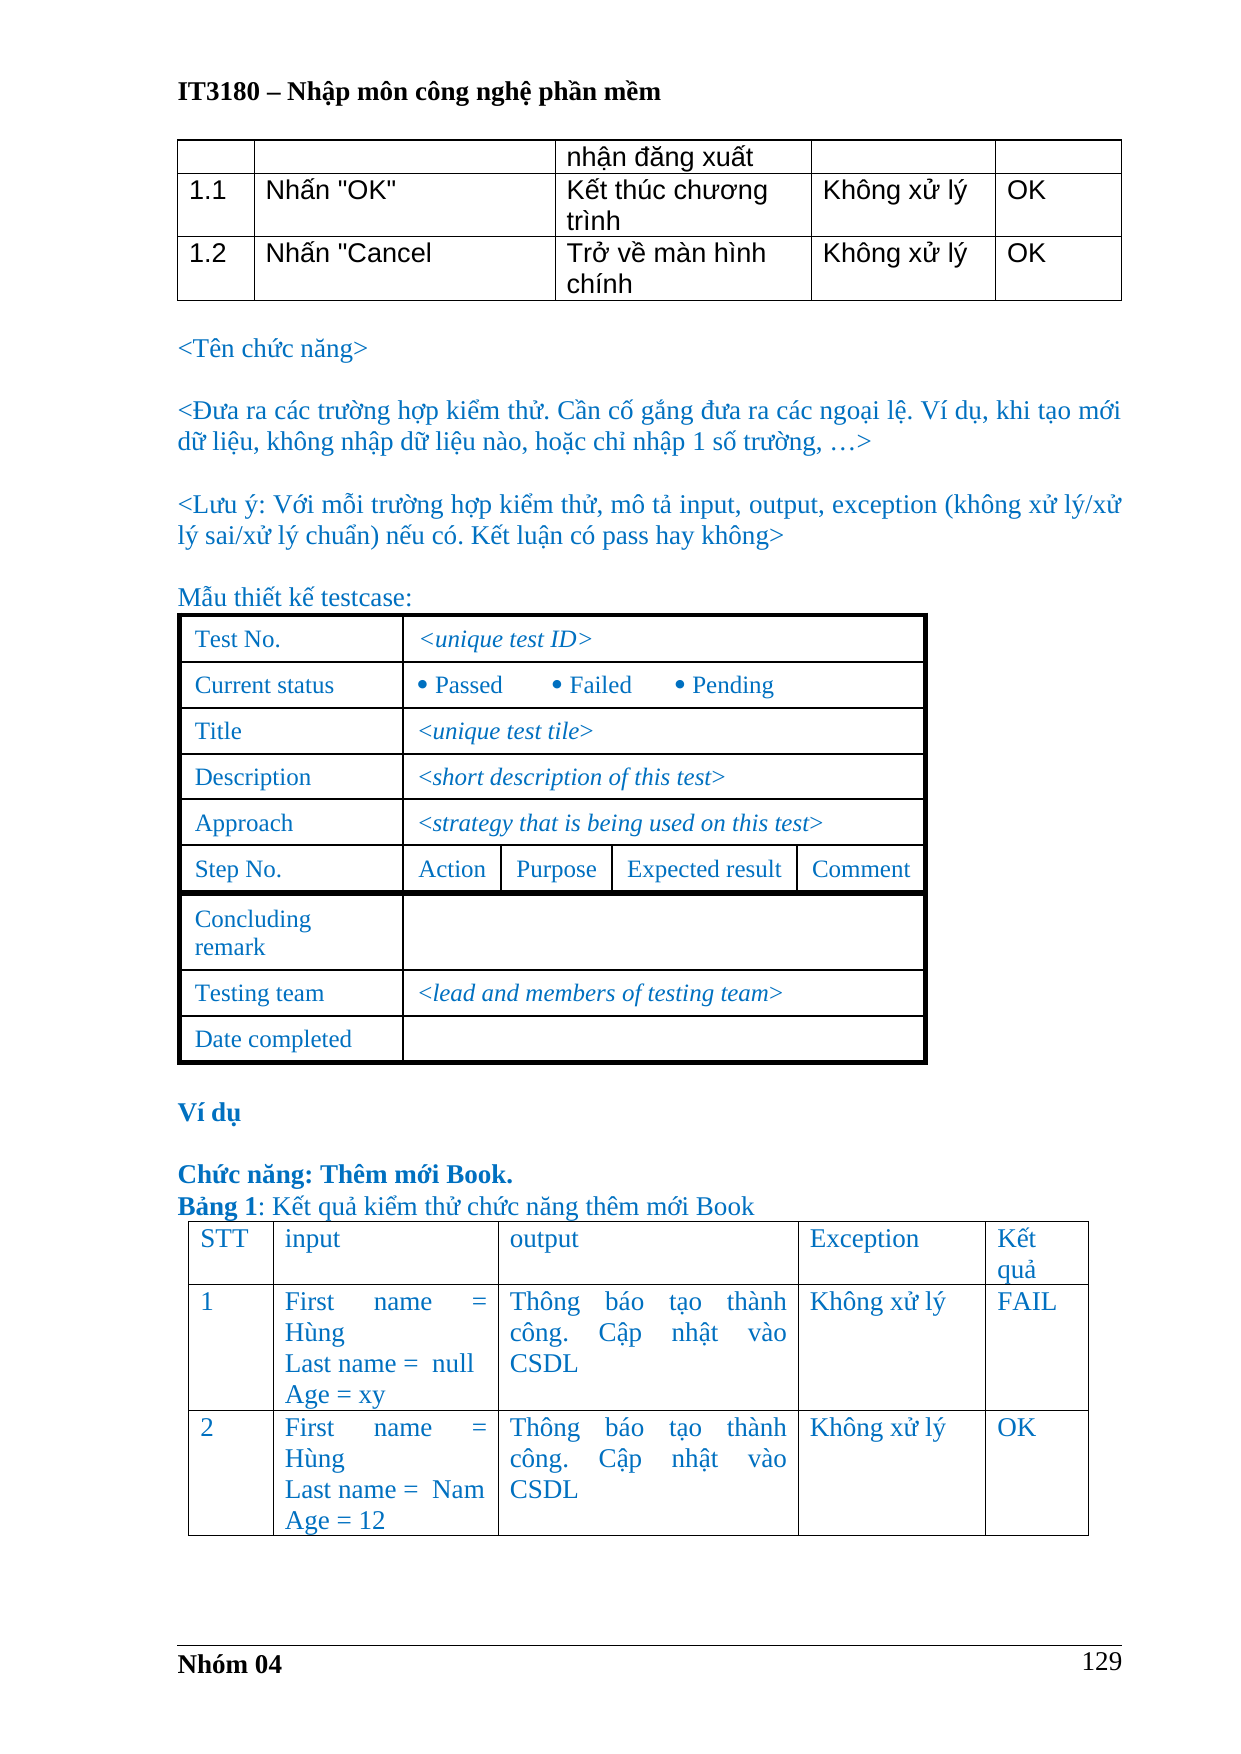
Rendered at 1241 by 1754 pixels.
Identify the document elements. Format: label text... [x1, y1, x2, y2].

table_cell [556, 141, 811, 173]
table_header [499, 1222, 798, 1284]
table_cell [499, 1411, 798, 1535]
text Mẫu thiết kế testcase: [177, 581, 1122, 612]
text Chức năng: Thêm mới Book. [177, 1158, 1122, 1190]
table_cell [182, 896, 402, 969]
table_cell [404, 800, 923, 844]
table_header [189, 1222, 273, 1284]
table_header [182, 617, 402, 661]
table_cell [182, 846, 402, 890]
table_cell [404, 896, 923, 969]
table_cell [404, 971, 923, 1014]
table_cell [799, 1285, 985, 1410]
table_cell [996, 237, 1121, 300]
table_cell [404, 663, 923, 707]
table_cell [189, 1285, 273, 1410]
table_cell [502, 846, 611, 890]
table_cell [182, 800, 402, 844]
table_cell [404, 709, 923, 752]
text <Tên chức năng> [177, 332, 1122, 363]
text <Lưu ý: Với mỗi trường hợp kiểm thử, mô tả input, output, exception (không xử lý/xử lý sai/xử lý chuẩn) nếu có. Kết luận có pass hay không> [177, 488, 1122, 550]
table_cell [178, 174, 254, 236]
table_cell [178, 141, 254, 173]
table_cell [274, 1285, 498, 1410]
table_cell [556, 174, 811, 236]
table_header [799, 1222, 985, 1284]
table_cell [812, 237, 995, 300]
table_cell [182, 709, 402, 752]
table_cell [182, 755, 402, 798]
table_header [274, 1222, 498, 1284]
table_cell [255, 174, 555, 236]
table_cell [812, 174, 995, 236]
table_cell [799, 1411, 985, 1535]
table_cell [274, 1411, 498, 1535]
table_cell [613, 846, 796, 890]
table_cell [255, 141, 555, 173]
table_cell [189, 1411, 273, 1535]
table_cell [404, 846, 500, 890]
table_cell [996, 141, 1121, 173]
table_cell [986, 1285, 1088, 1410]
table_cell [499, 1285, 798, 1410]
text Ví dụ [177, 1096, 1122, 1127]
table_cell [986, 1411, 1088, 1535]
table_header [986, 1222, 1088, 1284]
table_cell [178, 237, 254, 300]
text Bảng 1: Kết quả kiểm thử chức năng thêm mới Book [177, 1190, 1122, 1221]
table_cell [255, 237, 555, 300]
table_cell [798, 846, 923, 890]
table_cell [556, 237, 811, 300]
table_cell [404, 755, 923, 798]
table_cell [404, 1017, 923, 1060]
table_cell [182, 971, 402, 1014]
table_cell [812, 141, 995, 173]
text <Đưa ra các trường hợp kiểm thử. Cần cố gắng đưa ra các ngoại lệ. Ví dụ, khi tạo mới dữ liệu, không nhập dữ liệu nào, hoặc chỉ nhập 1 số trường, …> [177, 394, 1122, 457]
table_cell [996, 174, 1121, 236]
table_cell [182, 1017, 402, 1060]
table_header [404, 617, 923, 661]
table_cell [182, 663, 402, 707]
